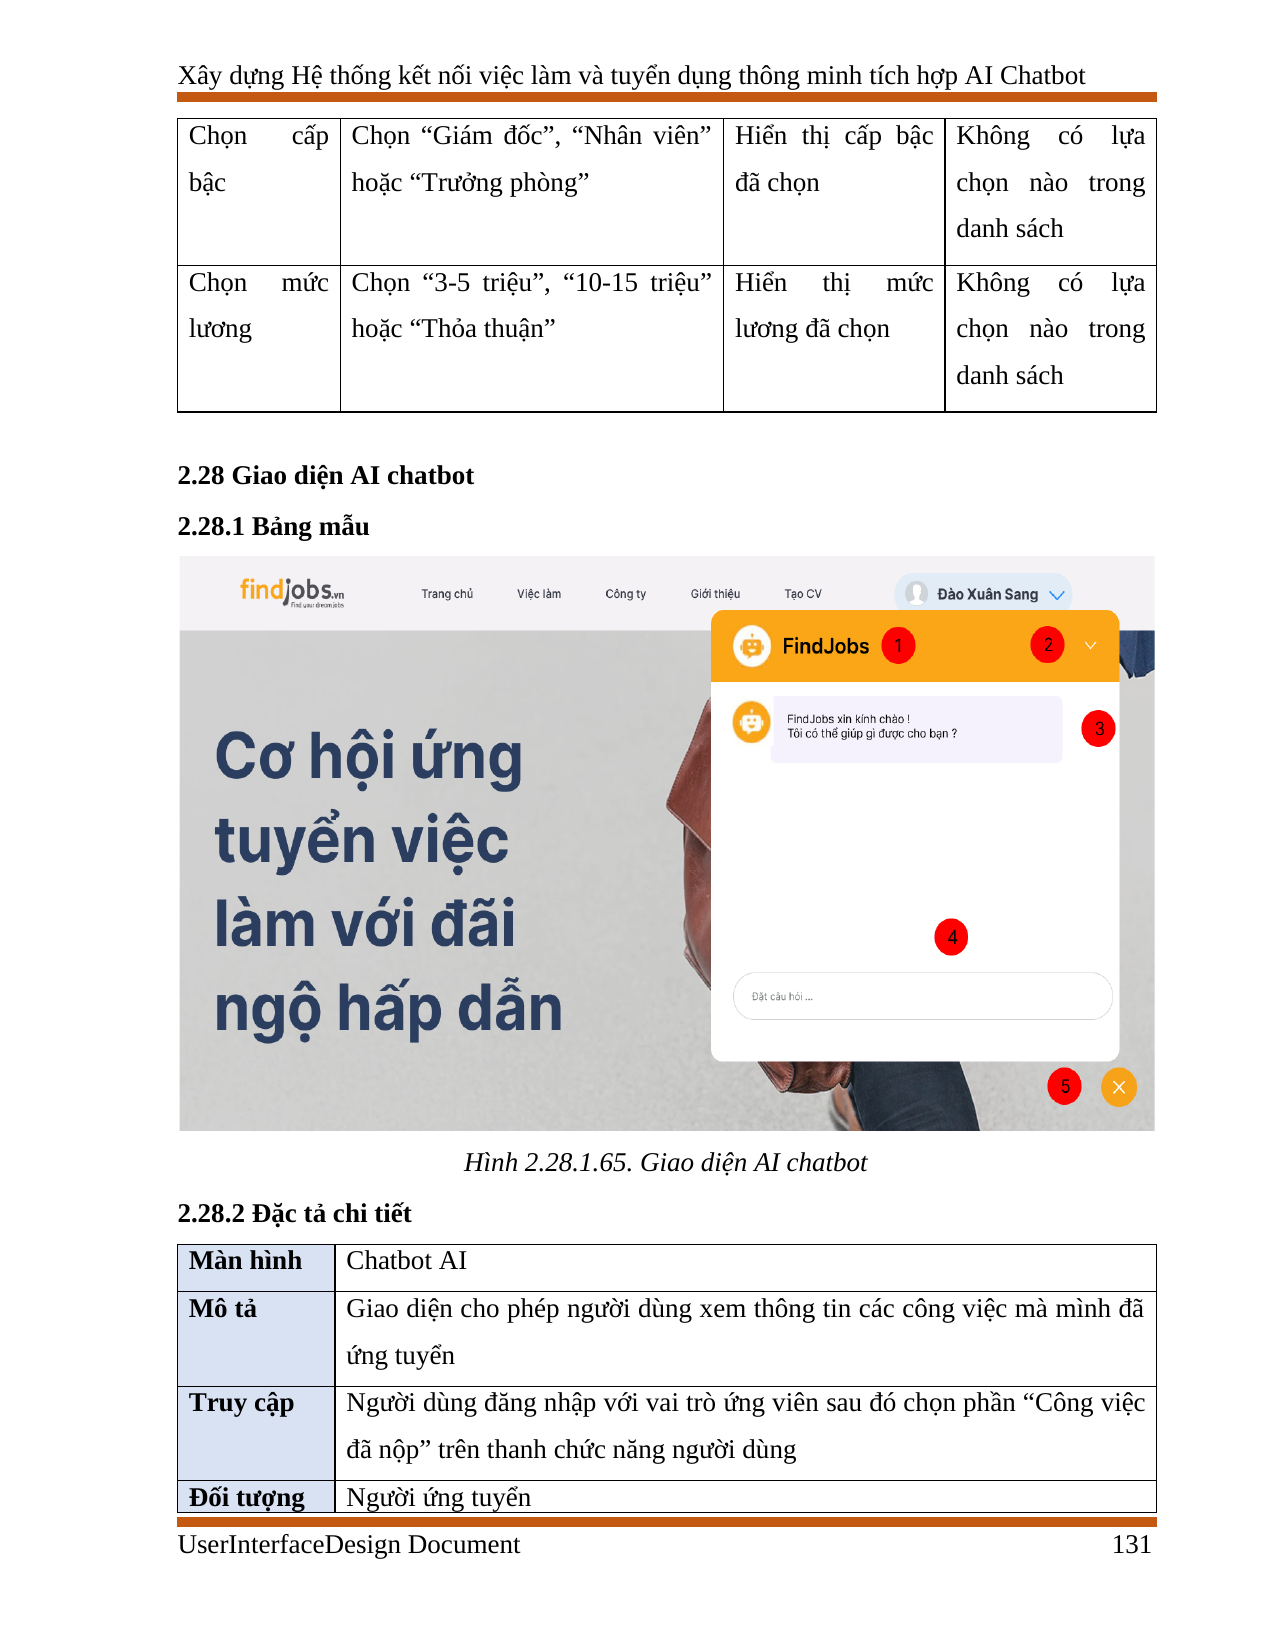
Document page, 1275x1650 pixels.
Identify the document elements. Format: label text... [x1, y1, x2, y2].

text Hình 2.28.1.65. Giao diện AI chatbot [177, 1146, 1157, 1177]
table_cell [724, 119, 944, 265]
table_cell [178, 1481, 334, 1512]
subtitle 2.28.1 Bảng mẫu [177, 510, 1157, 541]
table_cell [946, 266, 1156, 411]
subtitle 2.28 Giao diện AI chatbot [177, 459, 1157, 490]
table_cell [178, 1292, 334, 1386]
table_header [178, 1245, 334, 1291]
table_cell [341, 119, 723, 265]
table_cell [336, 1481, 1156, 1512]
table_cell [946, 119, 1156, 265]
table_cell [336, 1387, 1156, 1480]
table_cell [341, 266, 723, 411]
picture [179, 556, 1155, 1131]
subtitle 2.28.2 Đặc tả chi tiết [177, 1197, 1157, 1228]
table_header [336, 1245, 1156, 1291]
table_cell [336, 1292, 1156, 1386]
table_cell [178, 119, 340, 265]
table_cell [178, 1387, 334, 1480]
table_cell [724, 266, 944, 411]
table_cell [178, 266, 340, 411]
